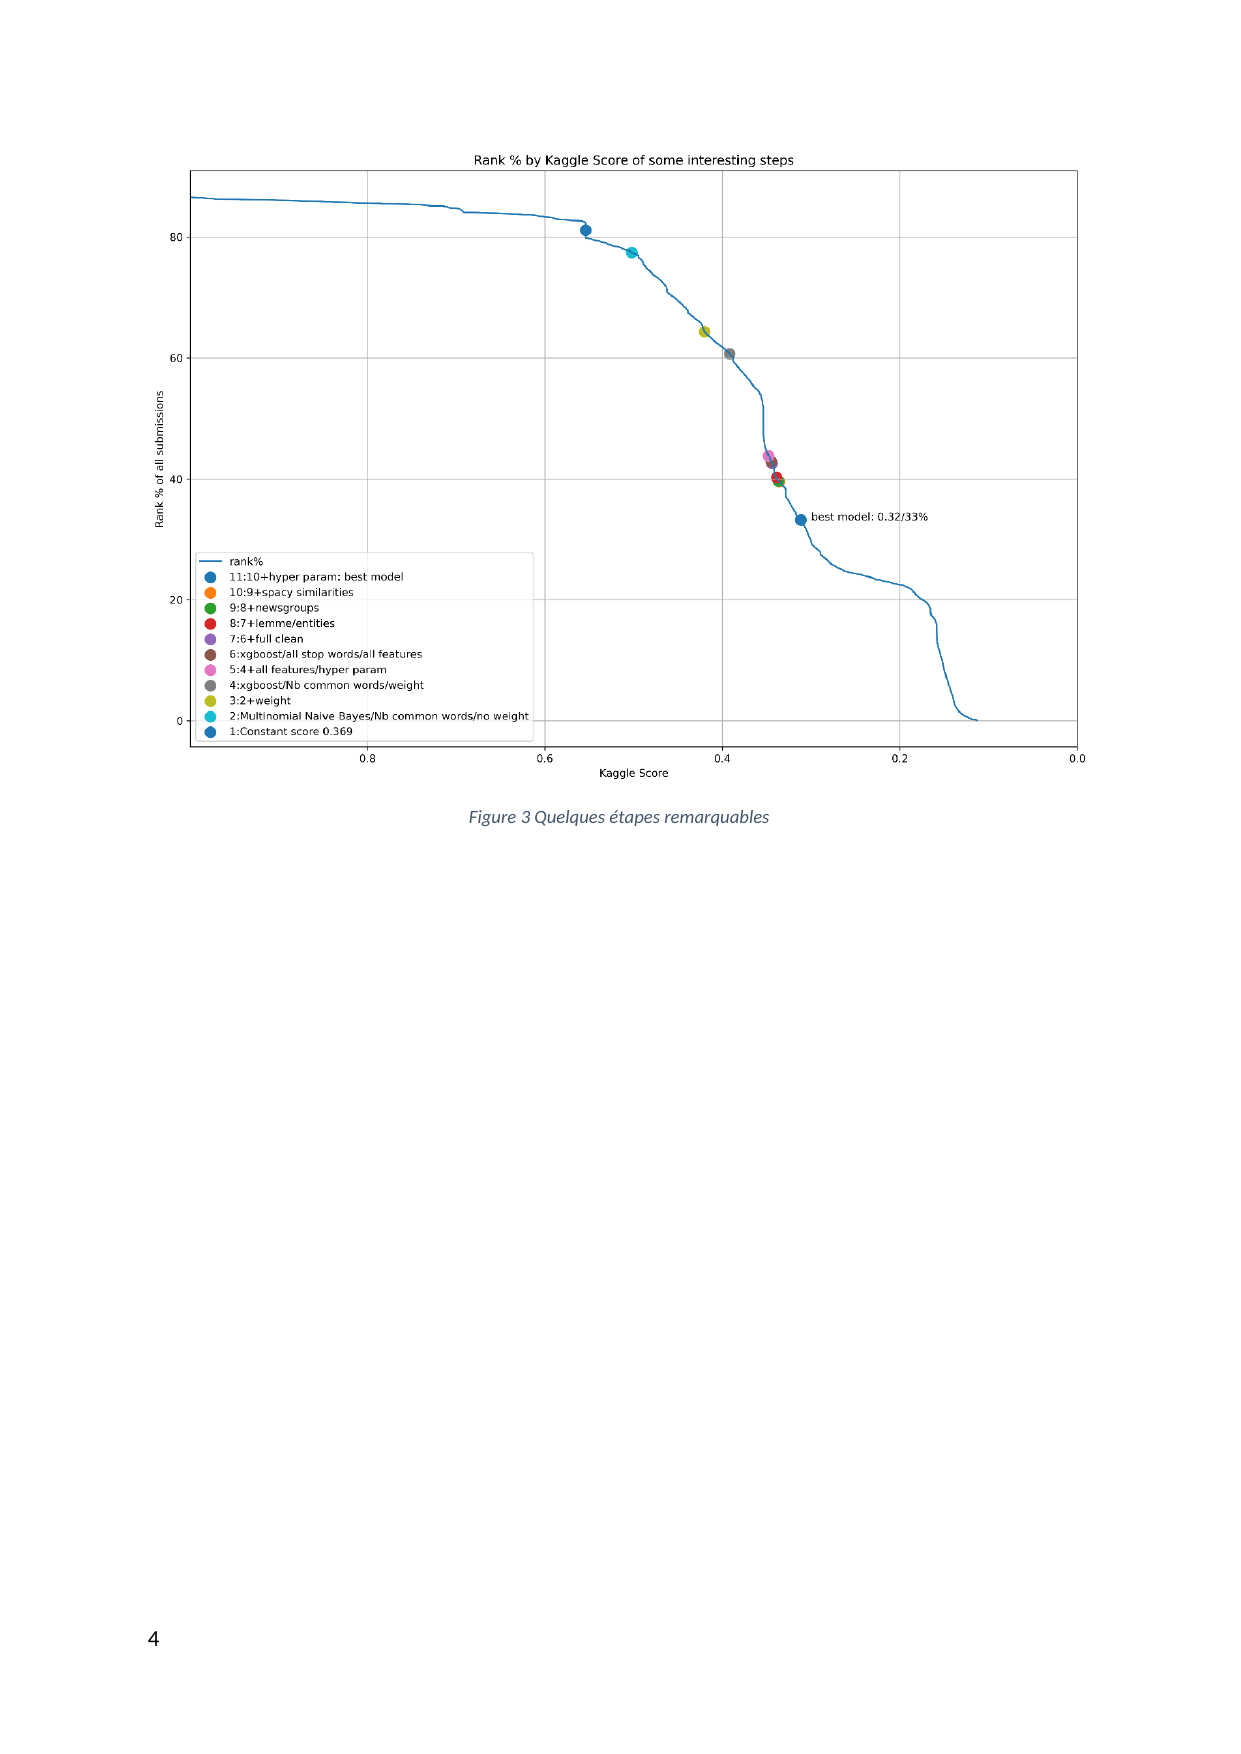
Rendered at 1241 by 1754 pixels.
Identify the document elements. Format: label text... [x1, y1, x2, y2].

text Figure 3 Quelques étapes remarquables [148, 805, 1093, 828]
picture [147, 147, 1093, 786]
